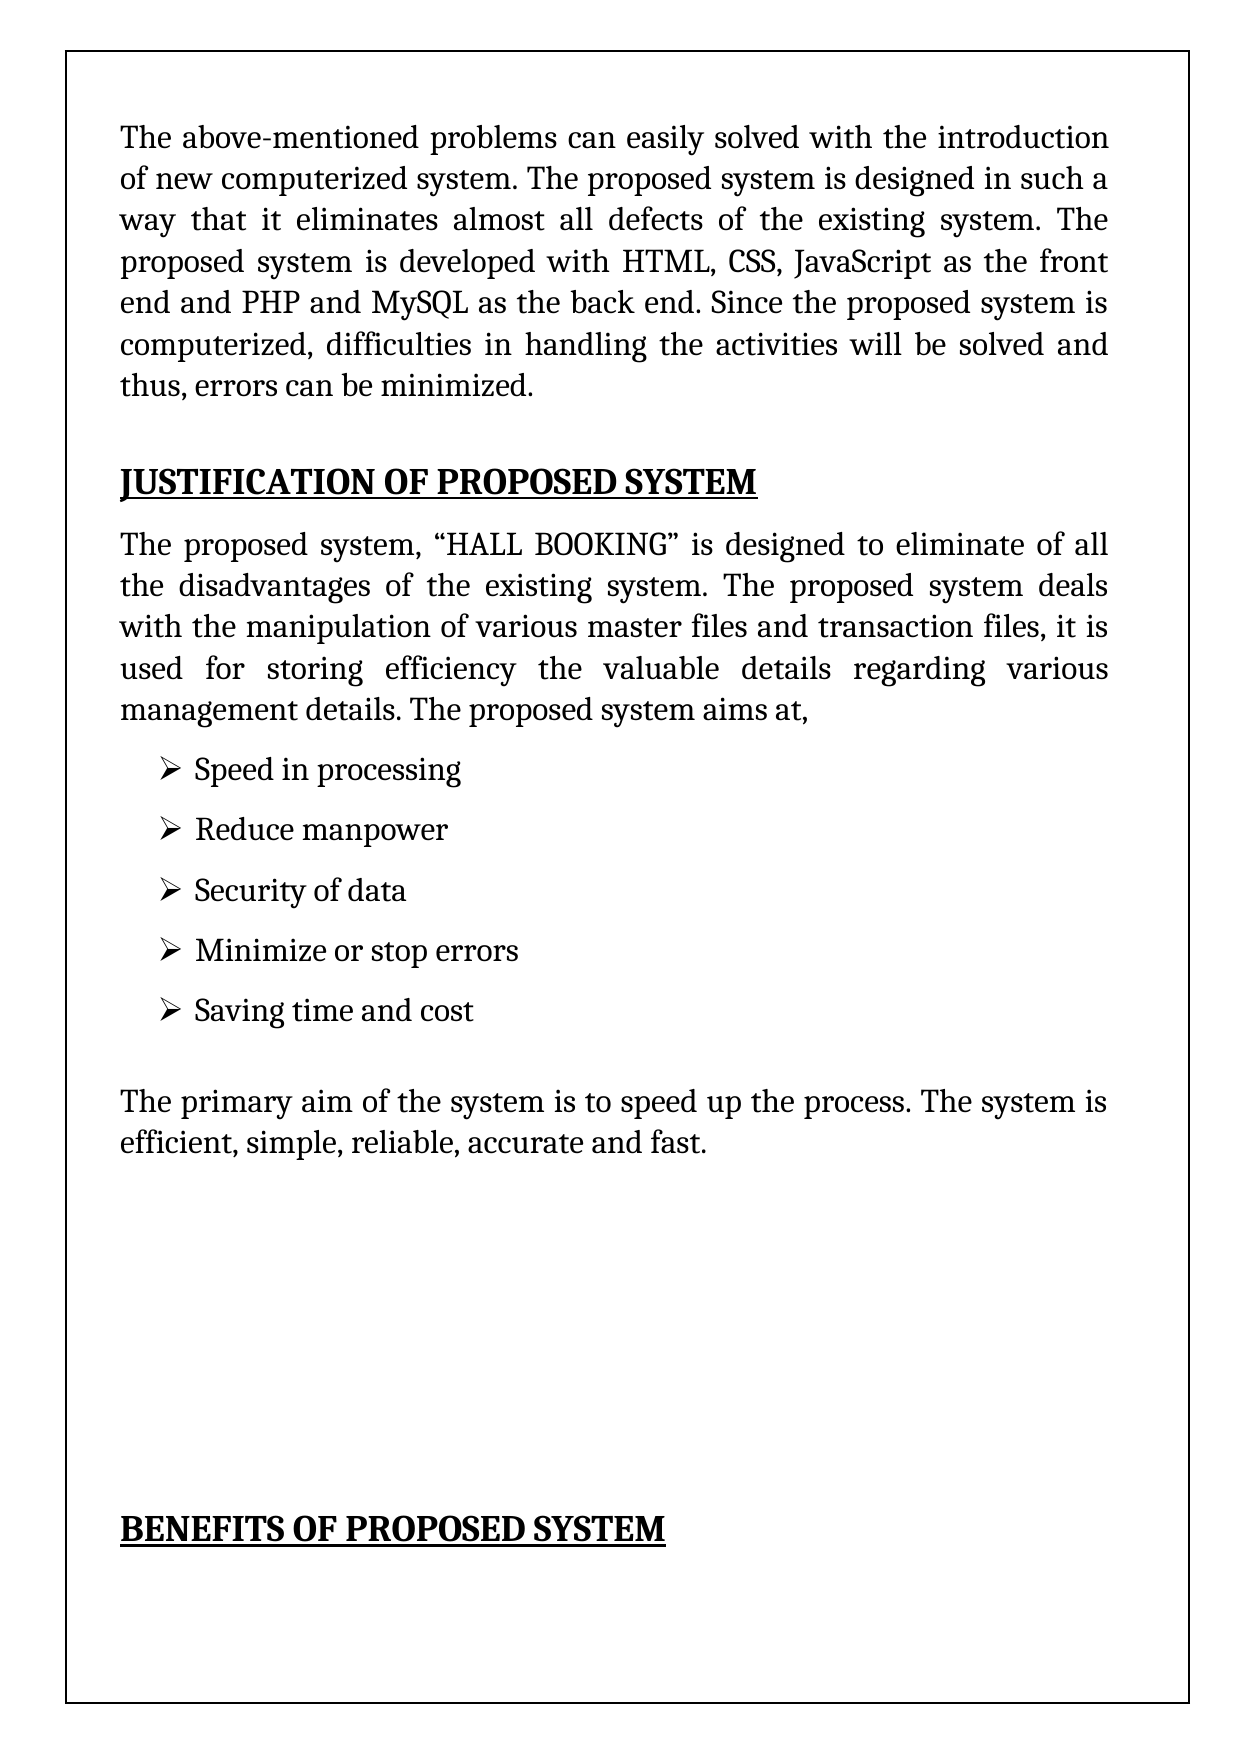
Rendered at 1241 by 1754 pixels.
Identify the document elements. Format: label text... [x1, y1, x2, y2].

list Reduce manpower [157, 811, 1110, 849]
subtitle BENEFITS OF PROPOSED SYSTEM [120, 1508, 1122, 1551]
subtitle JUSTIFICATION OF PROPOSED SYSTEM [120, 461, 1122, 504]
text The proposed system, “HALL BOOKING” is designed to eliminate of all the disadvantages of the existing system. The proposed system deals with the manipulation of various master files and transaction files, it is used for storing efficiency the valuable details regarding various management details. The proposed system aims at, [120, 525, 1110, 729]
text The primary aim of the system is to speed up the process. The system is efficient, simple, reliable, accurate and fast. [120, 1082, 1109, 1162]
list Speed in processing [157, 751, 1110, 789]
list Minimize or stop errors [157, 931, 1110, 969]
text The above-mentioned problems can easily solved with the introduction of new computerized system. The proposed system is designed in such a way that it eliminates almost all defects of the existing system. The proposed system is developed with HTML, CSS, JavaScript as the front end and PHP and MySQL as the back end. Since the proposed system is computerized, difficulties in handling the activities will be solved and thus, errors can be minimized. [120, 118, 1109, 404]
list Saving time and cost [157, 991, 1110, 1030]
list Security of data [157, 871, 1110, 909]
